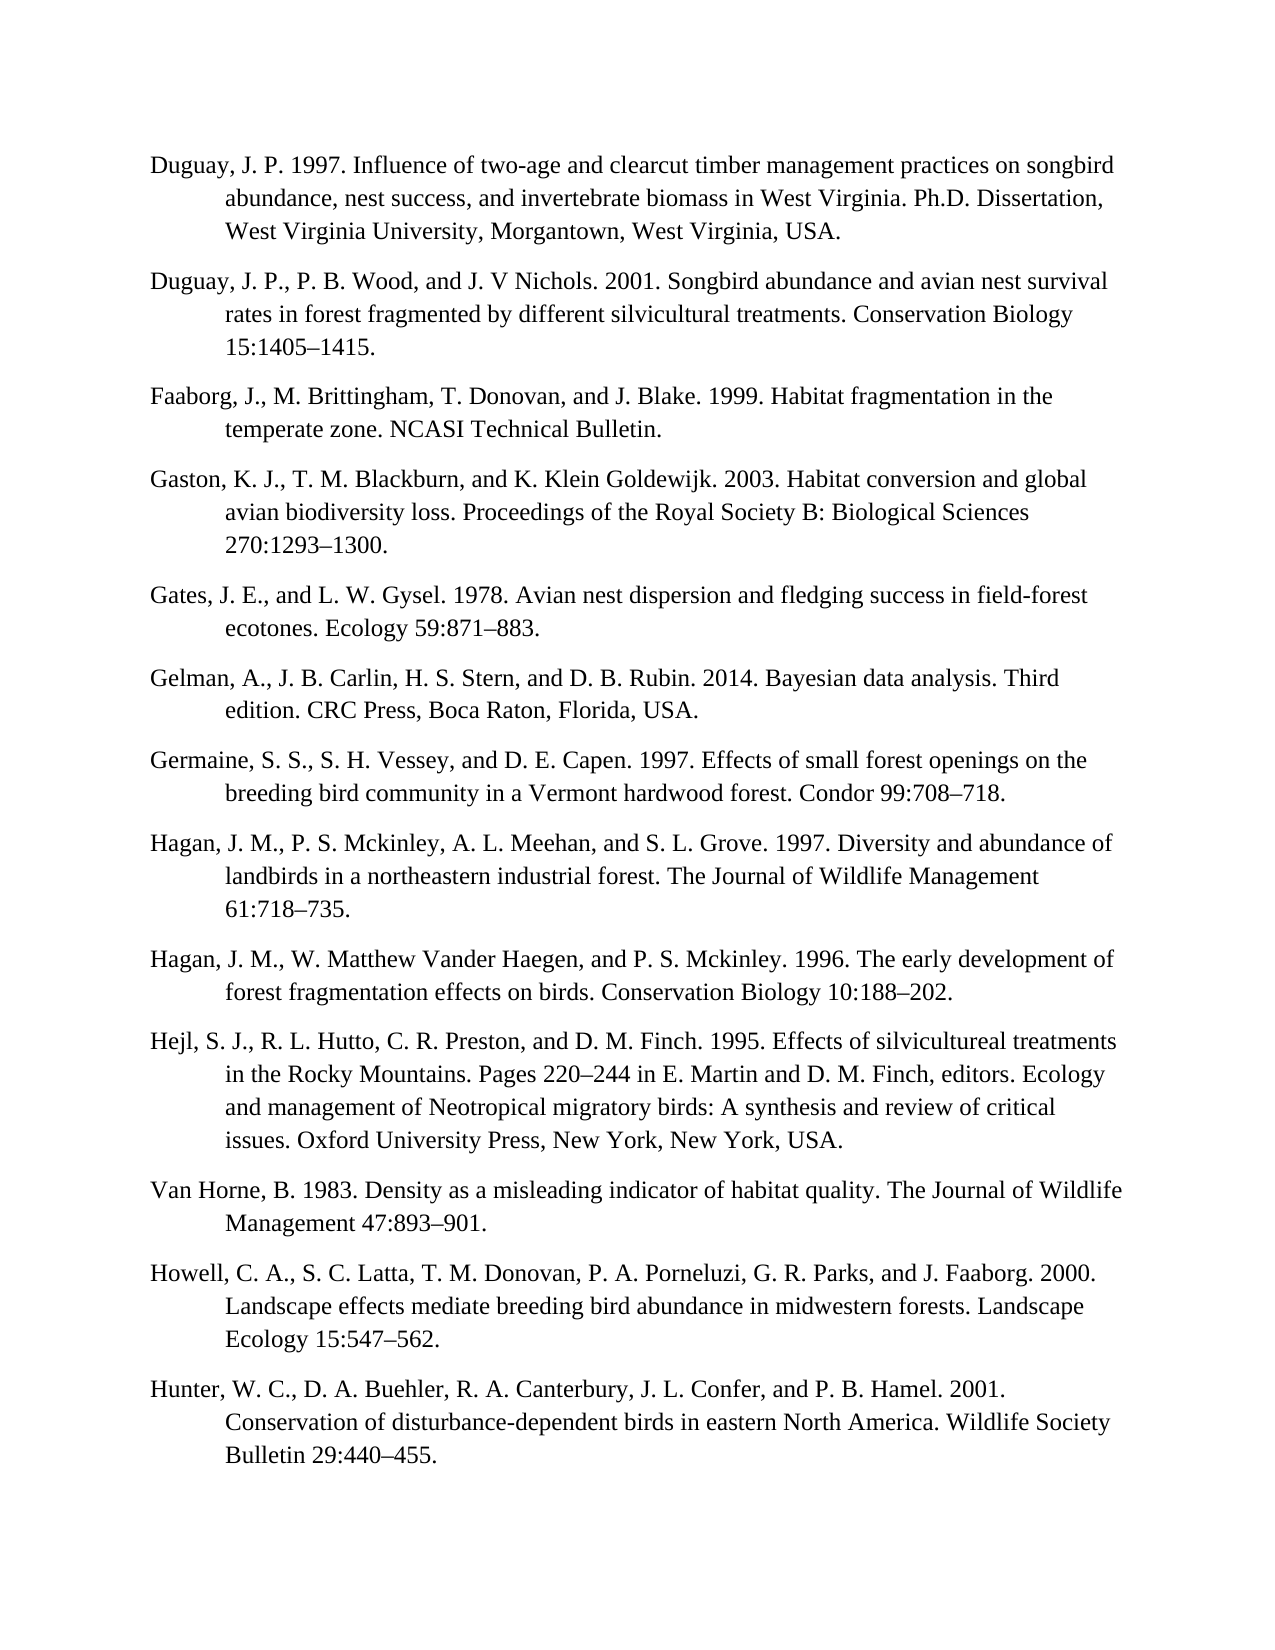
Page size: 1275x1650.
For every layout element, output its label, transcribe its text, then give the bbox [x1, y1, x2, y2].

text Germaine, S. S., S. H. Vessey, and D. E. Capen. 1997. Effects of small forest openings on the breeding bird community in a Vermont hardwood forest. Condor 99:708–718. [150, 745, 1125, 807]
text Hagan, J. M., P. S. Mckinley, A. L. Meehan, and S. L. Grove. 1997. Diversity and abundance of landbirds in a northeastern industrial forest. The Journal of Wildlife Management 61:718–735. [150, 828, 1125, 923]
text Hunter, W. C., D. A. Buehler, R. A. Canterbury, J. L. Confer, and P. B. Hamel. 2001. Conservation of disturbance-dependent birds in eastern North America. Wildlife Society Bulletin 29:440–455. [150, 1374, 1125, 1468]
text Howell, C. A., S. C. Latta, T. M. Donovan, P. A. Porneluzi, G. R. Parks, and J. Faaborg. 2000. Landscape effects mediate breeding bird abundance in midwestern forests. Landscape Ecology 15:547–562. [150, 1258, 1125, 1353]
text Gelman, A., J. B. Carlin, H. S. Stern, and D. B. Rubin. 2014. Bayesian data analysis. Third edition. CRC Press, Boca Raton, Florida, USA. [150, 663, 1125, 724]
text Hejl, S. J., R. L. Hutto, C. R. Preston, and D. M. Finch. 1995. Effects of silvicultureal treatments in the Rocky Mountains. Pages 220–244 in E. Martin and D. M. Finch, editors. Ecology and management of Neotropical migratory birds: A synthesis and review of critical issues. Oxford University Press, New York, New York, USA. [150, 1026, 1125, 1154]
text Gaston, K. J., T. M. Blackburn, and K. Klein Goldewijk. 2003. Habitat conversion and global avian biodiversity loss. Proceedings of the Royal Society B: Biological Sciences 270:1293–1300. [150, 464, 1125, 559]
text Duguay, J. P. 1997. Influence of two-age and clearcut timber management practices on songbird abundance, nest success, and invertebrate biomass in West Virginia. Ph.D. Dissertation, West Virginia University, Morgantown, West Virginia, USA. [150, 150, 1125, 245]
text Van Horne, B. 1983. Density as a misleading indicator of habitat quality. The Journal of Wildlife Management 47:893–901. [150, 1175, 1125, 1237]
text Hagan, J. M., W. Matthew Vander Haegen, and P. S. Mckinley. 1996. The early development of forest fragmentation effects on birds. Conservation Biology 10:188–202. [150, 944, 1125, 1006]
text Gates, J. E., and L. W. Gysel. 1978. Avian nest dispersion and fledging success in field-forest ecotones. Ecology 59:871–883. [150, 580, 1125, 642]
text Duguay, J. P., P. B. Wood, and J. V Nichols. 2001. Songbird abundance and avian nest survival rates in forest fragmented by different silvicultural treatments. Conservation Biology 15:1405–1415. [150, 266, 1125, 361]
text Faaborg, J., M. Brittingham, T. Donovan, and J. Blake. 1999. Habitat fragmentation in the temperate zone. NCASI Technical Bulletin. [150, 381, 1125, 443]
